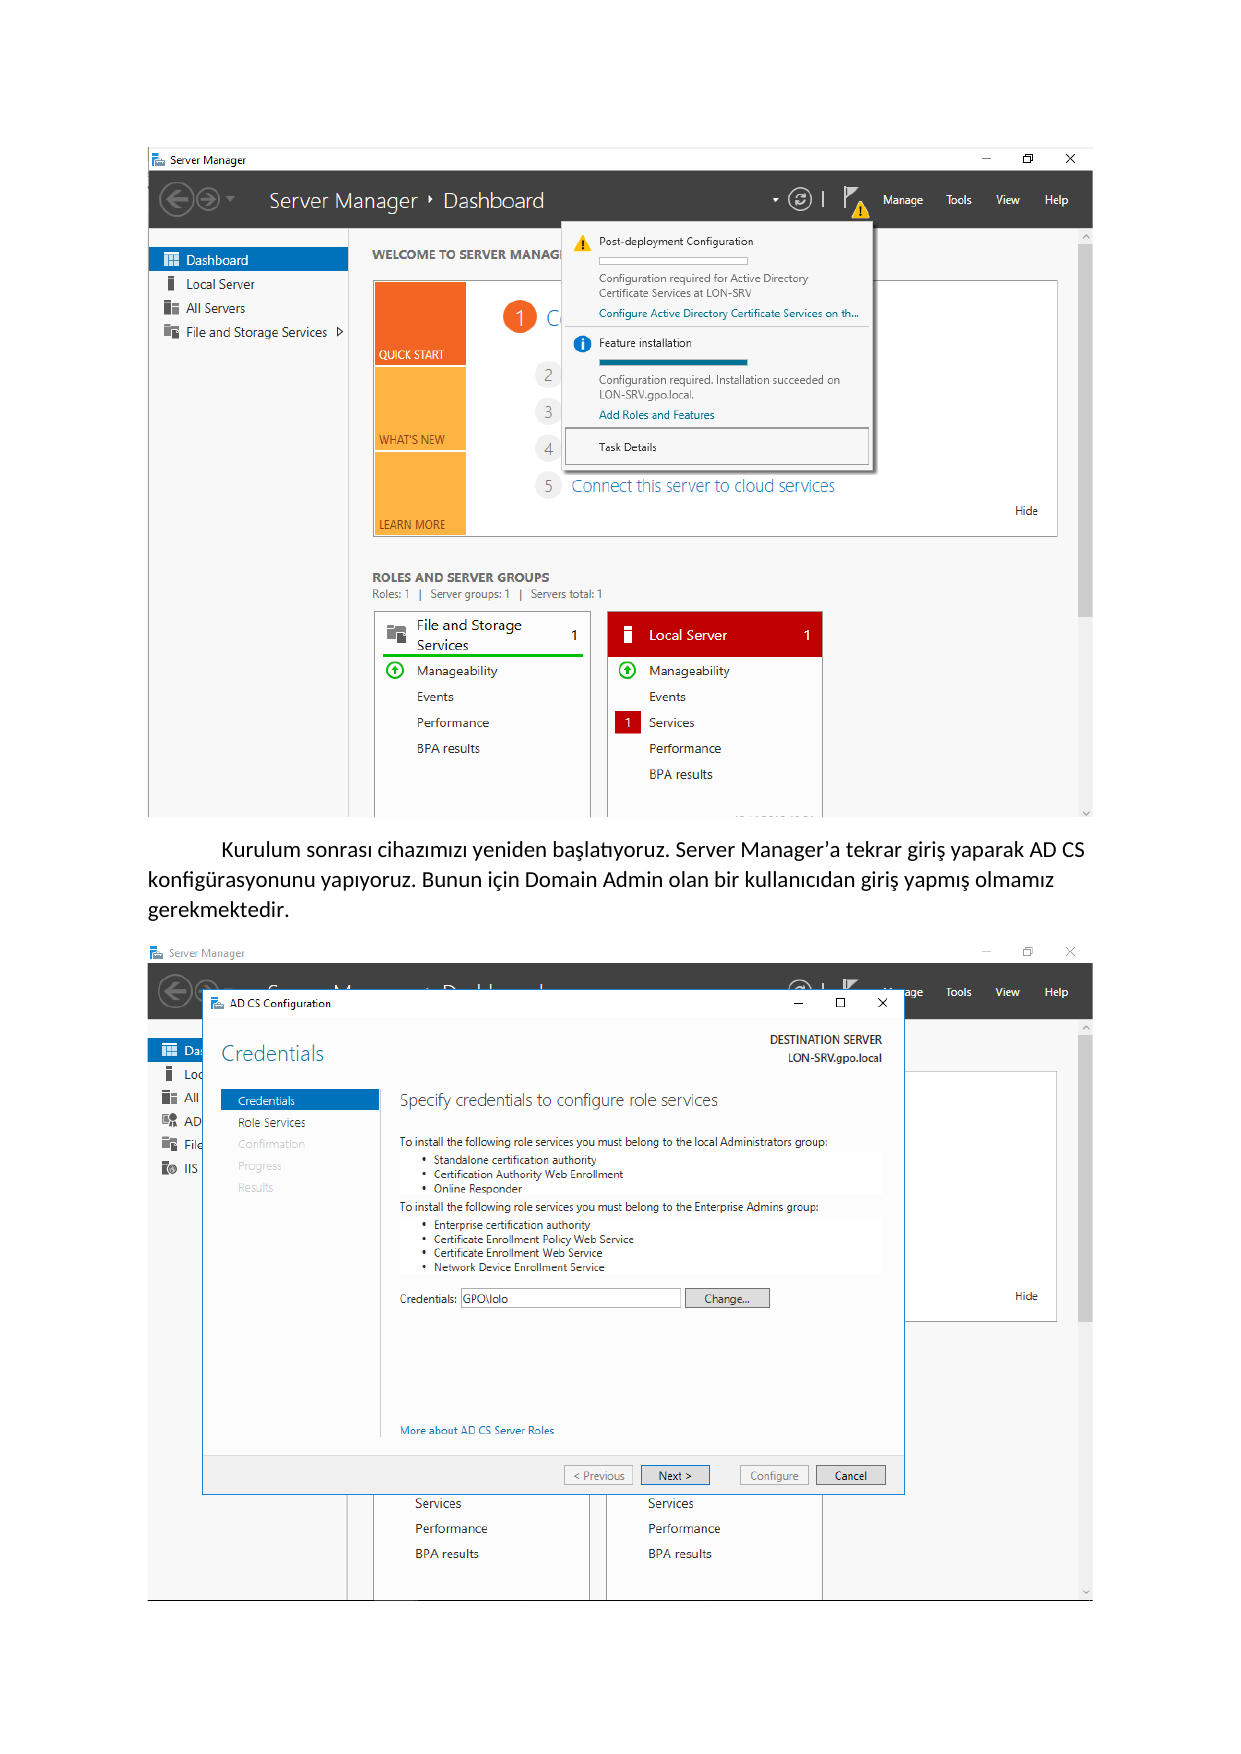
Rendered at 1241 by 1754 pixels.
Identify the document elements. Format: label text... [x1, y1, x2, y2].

text Kurulum sonrası cihazımızı yeniden başlatıyoruz. Server Manager’a tekrar giriş yaparak AD CS konfigürasyonunu yapıyoruz. Bunun için Domain Admin olan bir kullanıcıdan giriş yapmış olmamız gerekmektedir. [148, 835, 1093, 923]
picture [147, 147, 1093, 817]
picture [147, 942, 1093, 1601]
